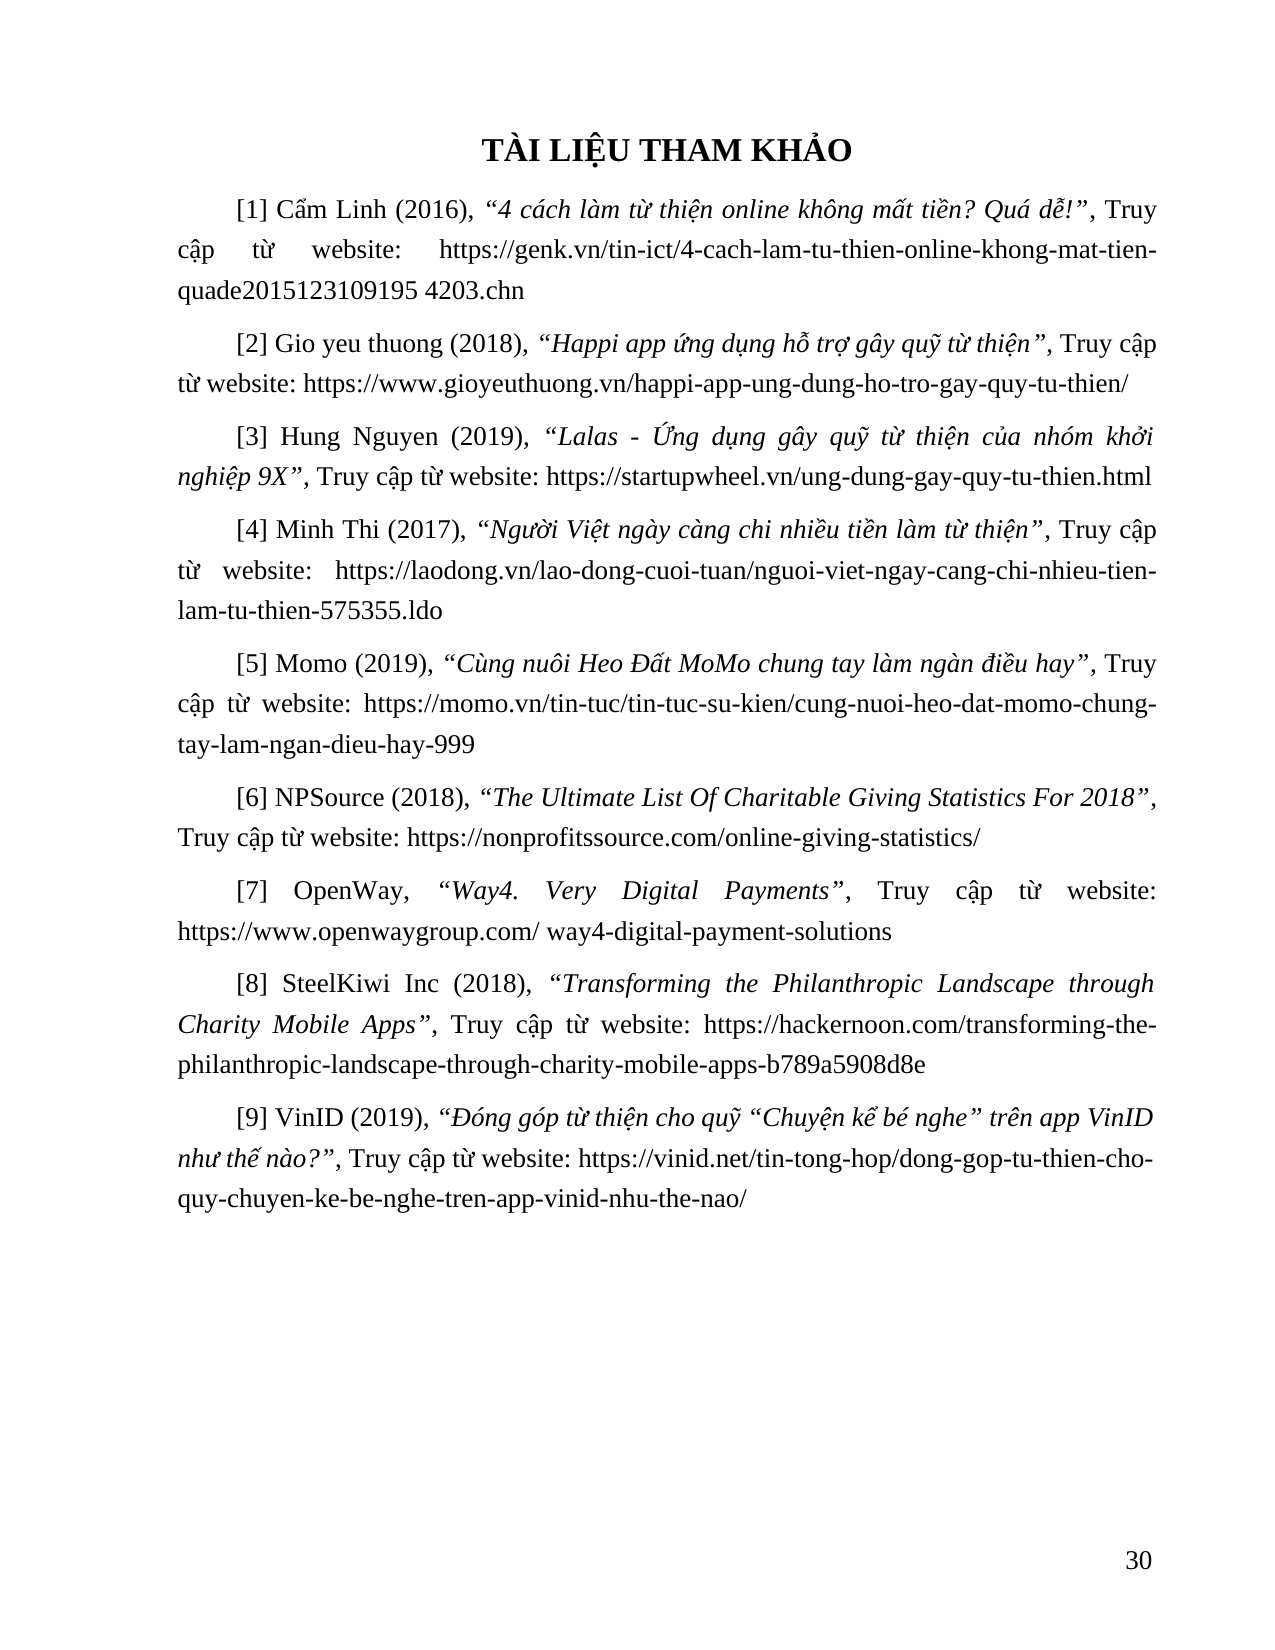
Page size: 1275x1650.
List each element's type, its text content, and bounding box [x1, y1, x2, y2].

text [2] Gio yeu thuong (2018), “Happi app ứng dụng hỗ trợ gây quỹ từ thiện”, Truy cập từ website: https://www.gioyeuthuong.vn/happi-app-ung-dung-ho-tro-gay-quy-tu-thien/ [177, 327, 1157, 398]
text [6] NPSource (2018), “The Ultimate List Of Charitable Giving Statistics For 2018”, Truy cập từ website: https://nonprofitssource.com/online-giving-statistics/ [177, 781, 1157, 852]
text [5] Momo (2019), “Cùng nuôi Heo Đất MoMo chung tay làm ngàn điều hay”, Truy cập từ website: https://momo.vn/tin-tuc/tin-tuc-su-kien/cung-nuoi-heo-dat-momo-chung-tay-lam-ngan-dieu-hay-999 [177, 647, 1157, 759]
subtitle TÀI LIỆU THAM KHẢO [177, 131, 1157, 169]
text [3] Hung Nguyen (2019), “Lalas - Ứng dụng gây quỹ từ thiện của nhóm khởi nghiệp 9X”, Truy cập từ website: https://startupwheel.vn/ung-dung-gay-quy-tu-thien.html [177, 420, 1157, 492]
text [9] VinID (2019), “Đóng góp từ thiện cho quỹ “Chuyện kể bé nghe” trên app VinID như thế nào?”, Truy cập từ website: https://vinid.net/tin-tong-hop/dong-gop-tu-thien-cho-quy-chuyen-ke-be-nghe-tren-app-vinid-nhu-the-nao/ [177, 1101, 1157, 1213]
text [1] Cẩm Linh (2016), “4 cách làm từ thiện online không mất tiền? Quá dễ!”, Truy cập từ website: https://genk.vn/tin-ict/4-cach-lam-tu-thien-online-khong-mat-tien-quade2015123109195 4203.chn [177, 193, 1157, 305]
text [4] Minh Thi (2017), “Người Việt ngày càng chi nhiều tiền làm từ thiện”, Truy cập từ website: https://laodong.vn/lao-dong-cuoi-tuan/nguoi-viet-ngay-cang-chi-nhieu-tien-lam-tu-thien-575355.ldo [177, 513, 1157, 625]
text [8] SteelKiwi Inc (2018), “Transforming the Philanthropic Landscape through Charity Mobile Apps”, Truy cập từ website: https://hackernoon.com/transforming-the-philanthropic-landscape-through-charity-mobile-apps-b789a5908d8e [177, 967, 1157, 1079]
text [7] OpenWay, “Way4. Very Digital Payments”, Truy cập từ website: https://www.openwaygroup.com/ way4-digital-payment-solutions [177, 874, 1157, 946]
